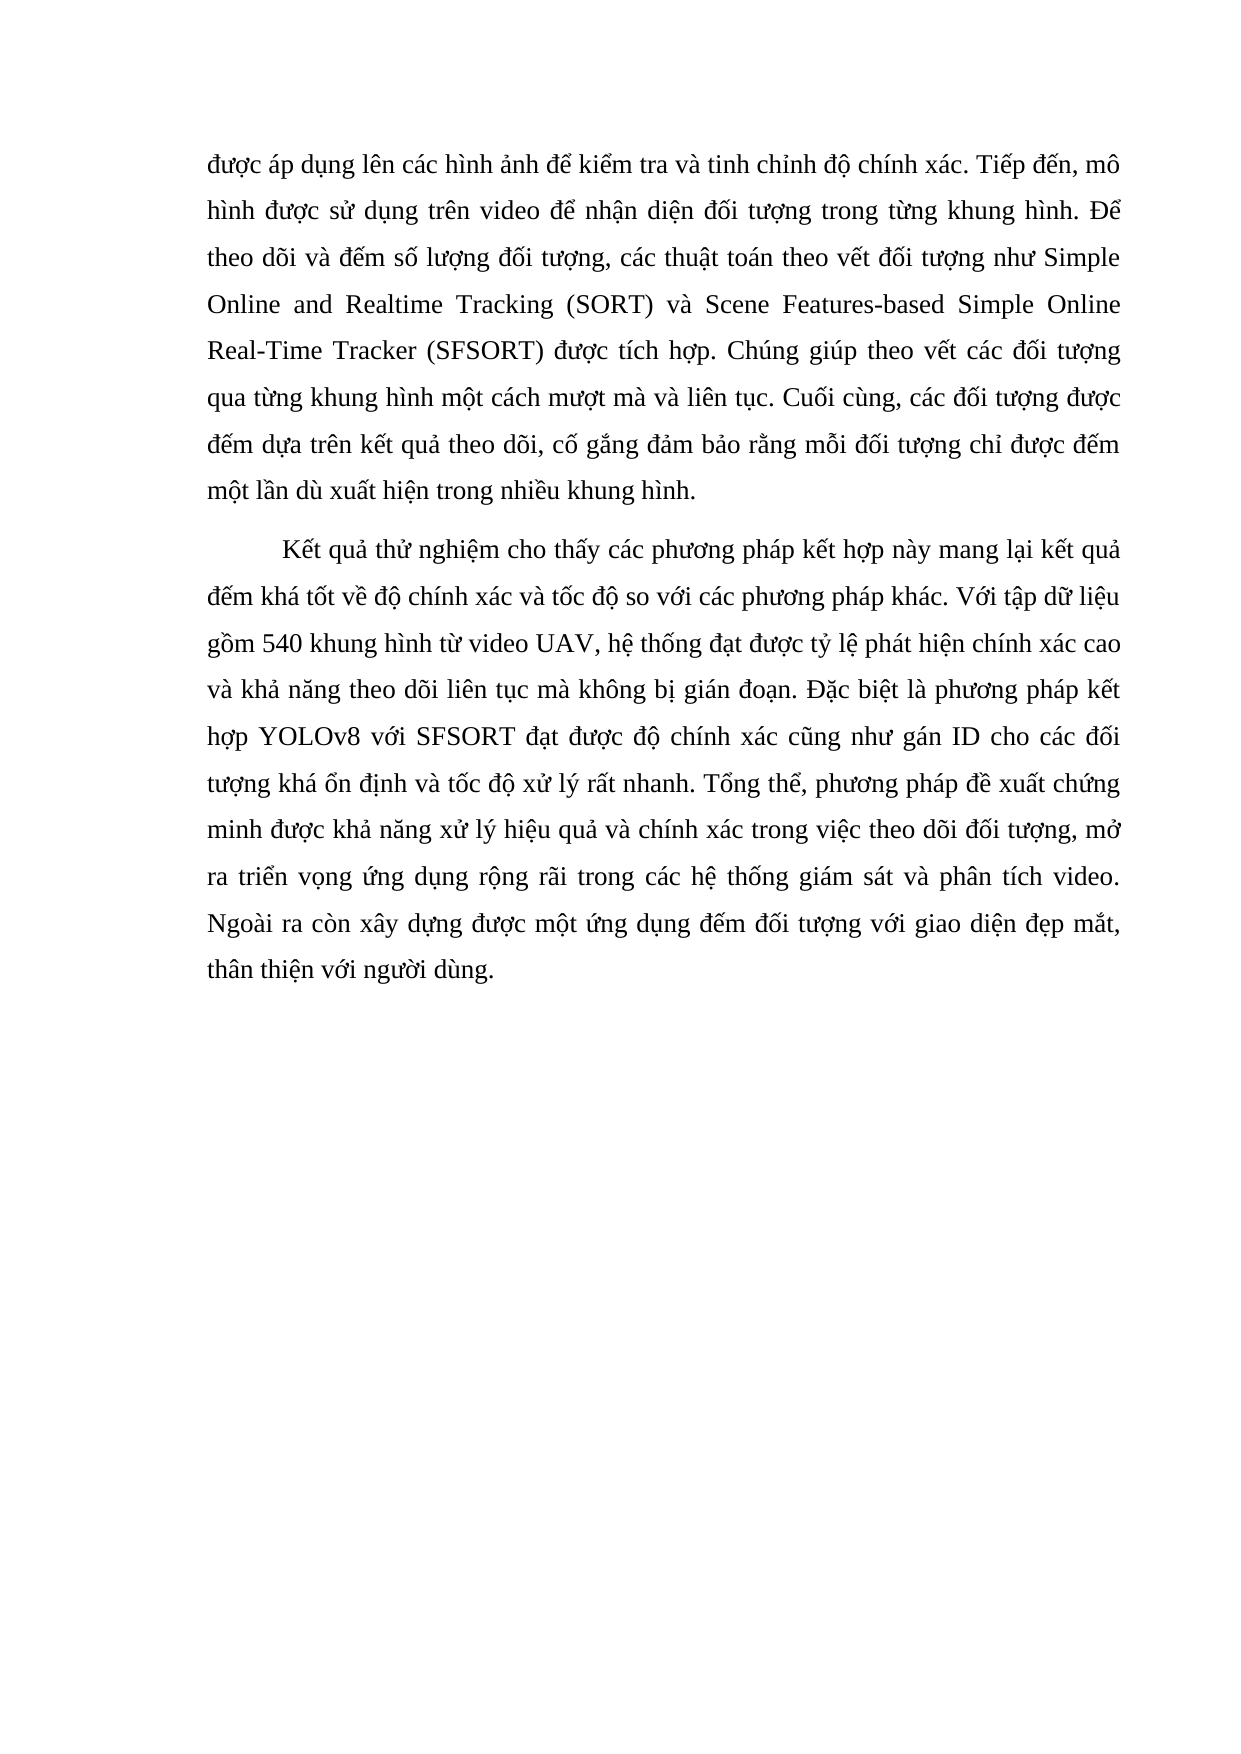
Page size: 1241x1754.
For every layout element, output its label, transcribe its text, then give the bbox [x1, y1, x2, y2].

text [207, 148, 1122, 506]
text Kết quả thử nghiệm cho thấy các phương pháp kết hợp này mang lại kết quả đếm khá tốt về độ chính xác và tốc độ so với các phương pháp khác. Với tập dữ liệu gồm 540 khung hình từ video UAV, hệ thống đạt được tỷ lệ phát hiện chính xác cao và khả năng theo dõi liên tục mà không bị gián đoạn. Đặc biệt là phương pháp kết hợp YOLOv8 với SFSORT đạt được độ chính xác cũng như gán ID cho các đối tượng khá ổn định và tốc độ xử lý rất nhanh. Tổng thể, phương pháp đề xuất chứng minh được khả năng xử lý hiệu quả và chính xác trong việc theo dõi đối tượng, mở ra triển vọng ứng dụng rộng rãi trong các hệ thống giám sát và phân tích video. Ngoài ra còn xây dựng được một ứng dụng đếm đối tượng với giao diện đẹp mắt, thân thiện với người dùng. [207, 533, 1122, 985]
